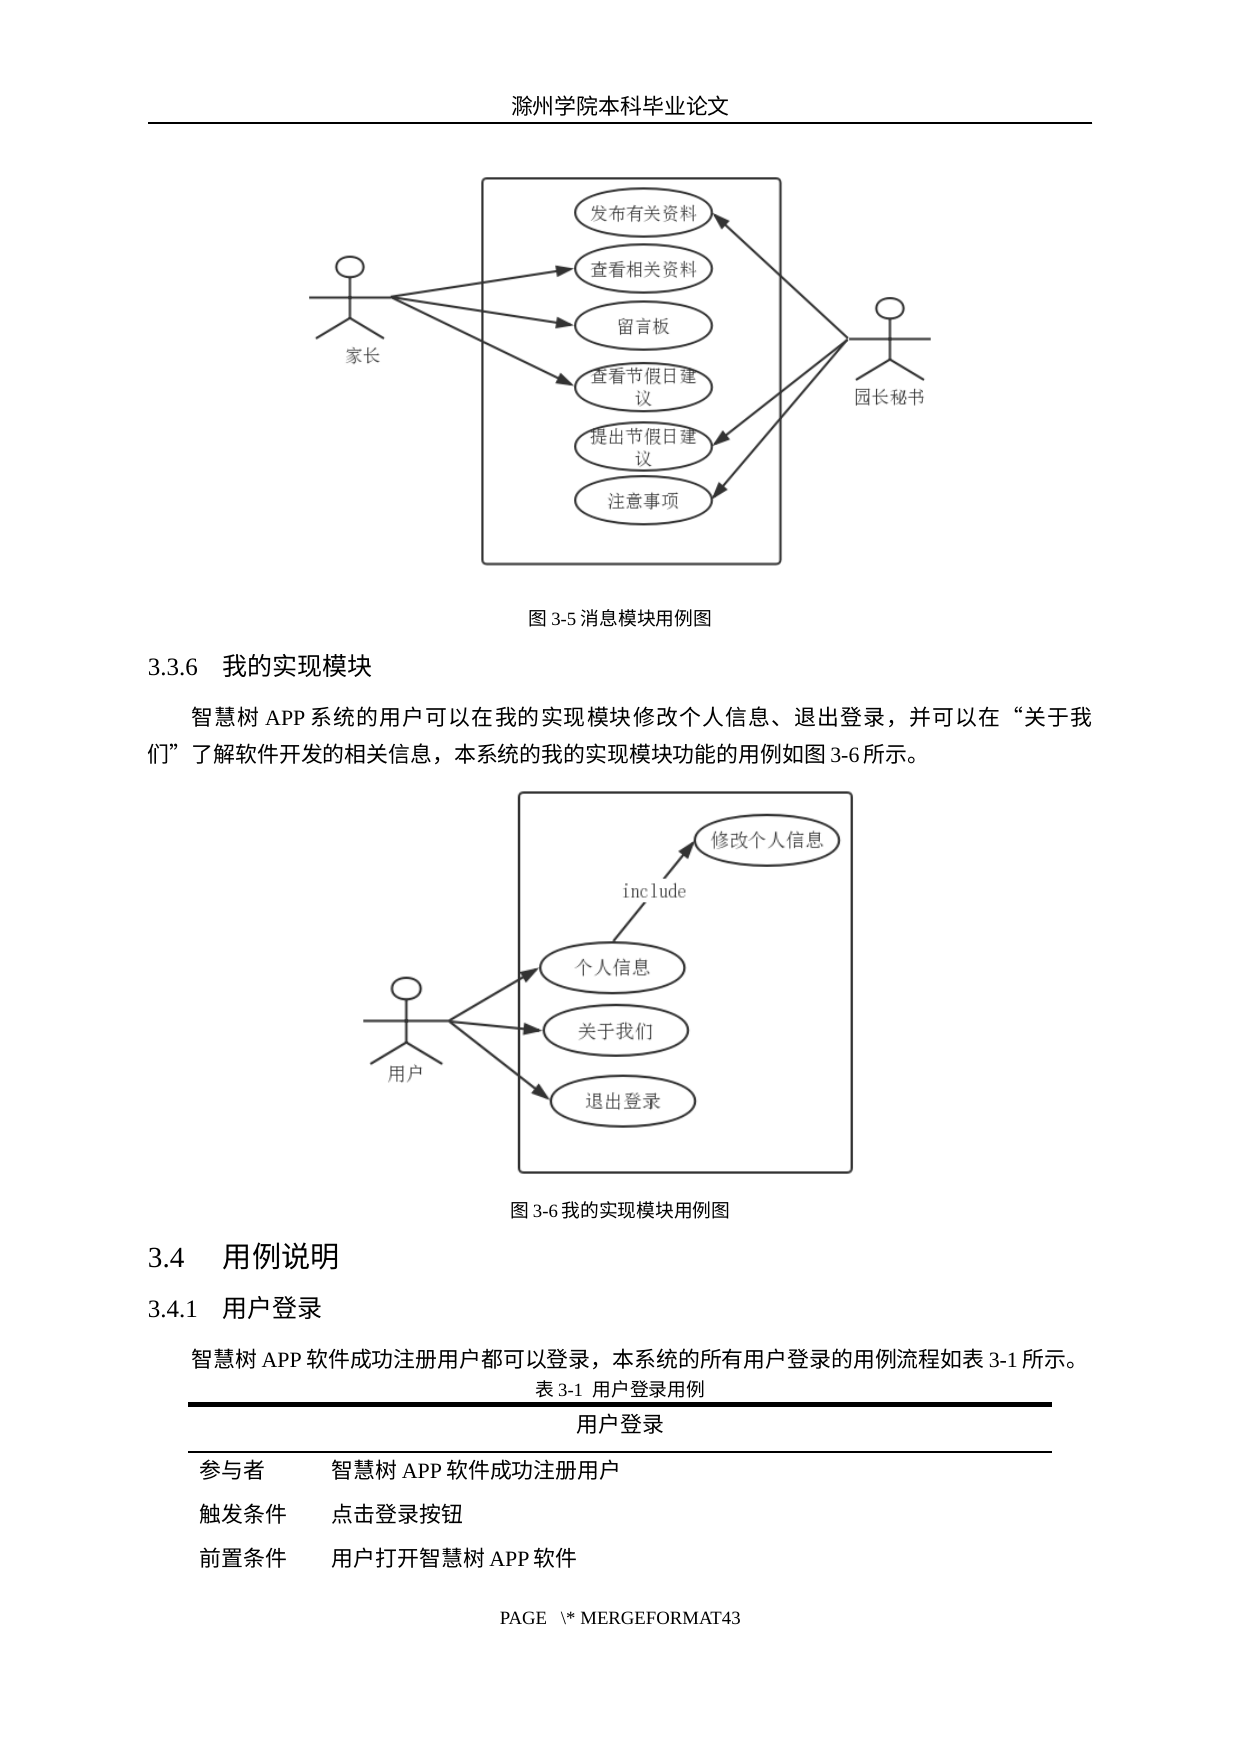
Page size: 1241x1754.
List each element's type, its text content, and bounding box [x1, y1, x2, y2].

subtitle 用例说明 [148, 1237, 1092, 1275]
picture [361, 782, 879, 1175]
picture [298, 165, 942, 596]
text 智慧树APP系统的用户可以在我的实现模块修改个人信息、退出登录，并可以在“关于我们”了解软件开发的相关信息，本系统的我的实现模块功能的用例如图3-6所示。 [148, 695, 1092, 770]
table_cell 点击登录按钮 [320, 1497, 1052, 1541]
text 图3-5 消息模块用例图 [148, 595, 1092, 633]
table_header 用户登录 [188, 1407, 1052, 1451]
table_cell 前置条件 [188, 1541, 320, 1585]
subtitle 用户登录 [148, 1287, 1092, 1325]
table_cell 用户打开智慧树APP软件 [320, 1541, 1052, 1585]
text 图3-6我的实现模块用例图 [148, 1187, 1092, 1225]
text 智慧树APP软件成功注册用户都可以登录，本系统的所有用户登录的用例流程如表3-1所示。 [148, 1337, 1092, 1375]
table_cell 触发条件 [188, 1497, 320, 1541]
text 表3-1 用户登录用例 [148, 1375, 1092, 1402]
table_cell 参与者 [188, 1453, 320, 1497]
subtitle 我的实现模块 [148, 645, 1092, 683]
table_cell 智慧树APP软件成功注册用户 [320, 1453, 1052, 1497]
